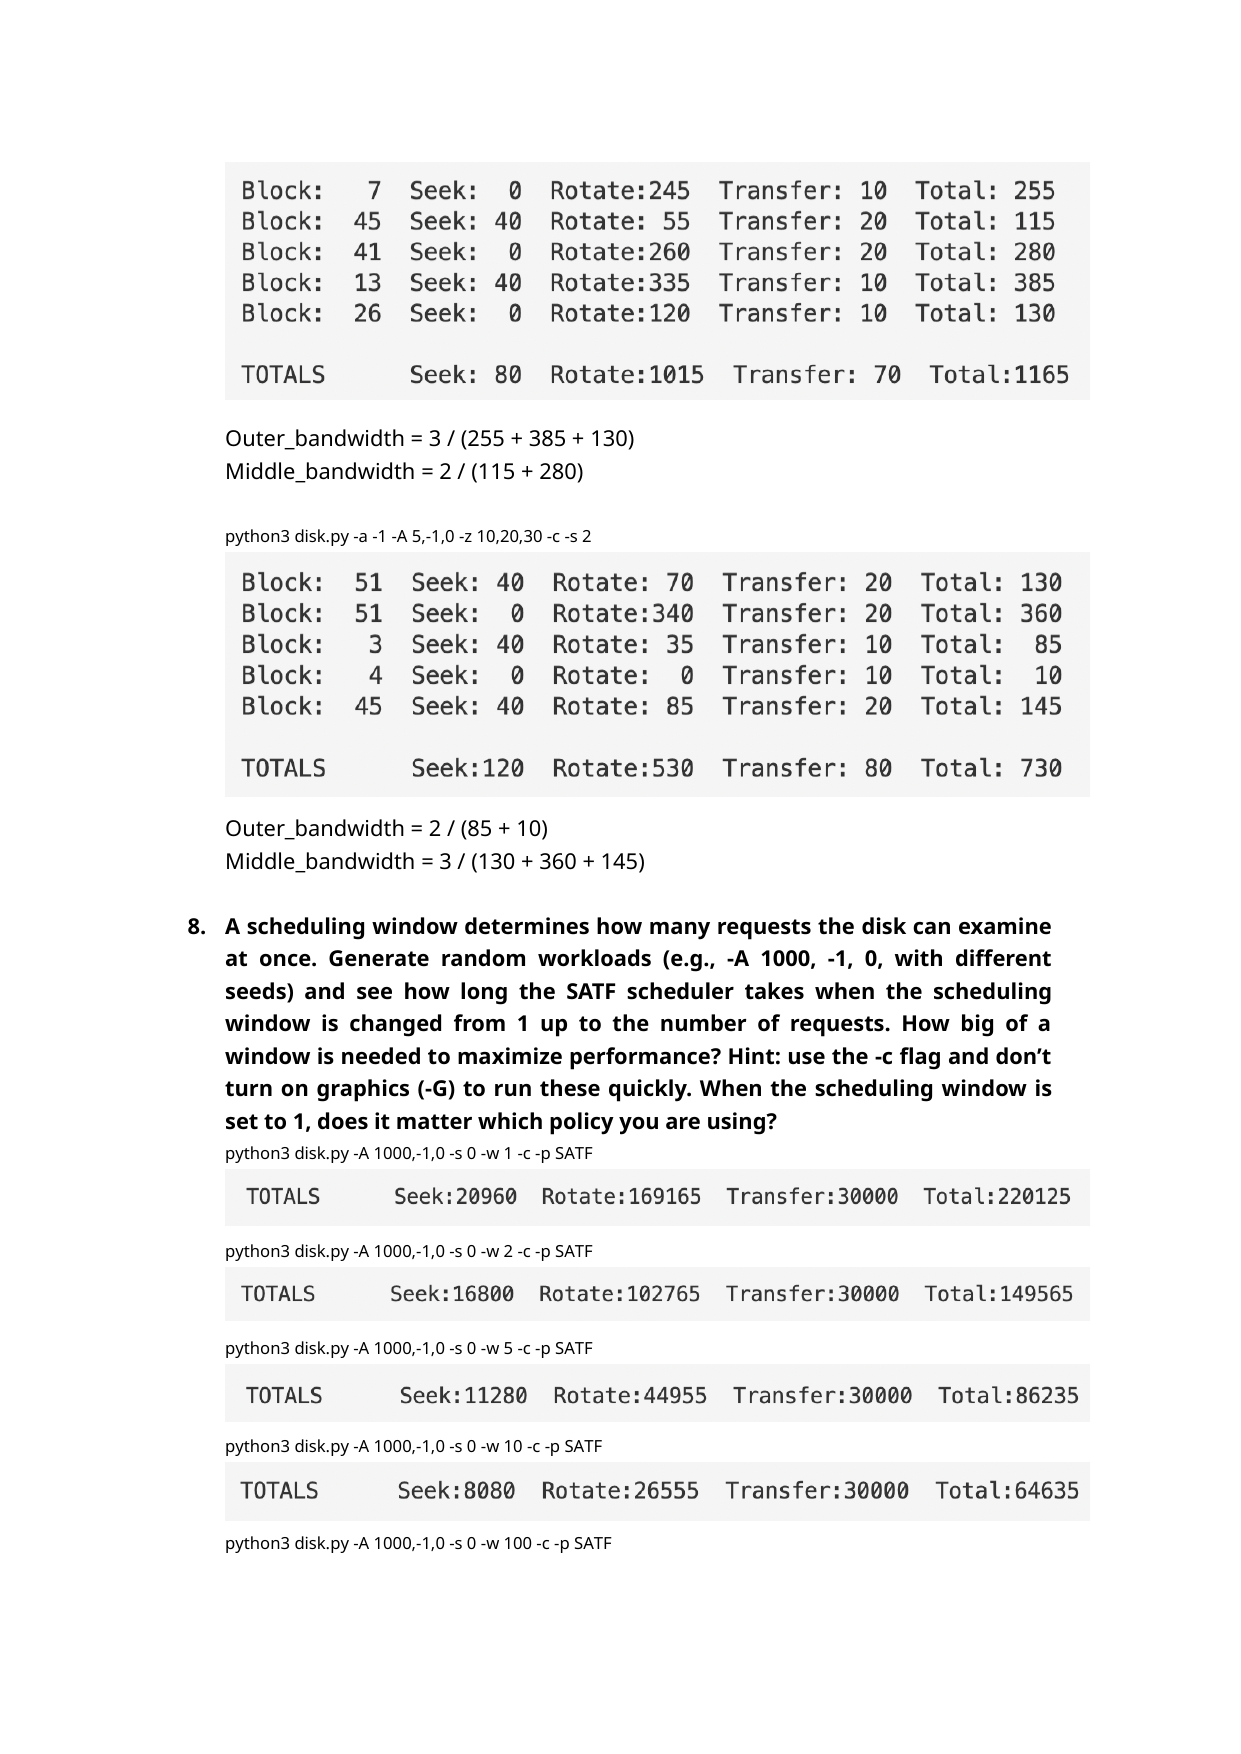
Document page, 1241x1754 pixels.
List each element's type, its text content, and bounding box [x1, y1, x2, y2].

list python3 disk.py -A 1000,-1,0 -s 0 -w 10 -c -p SATF [225, 1429, 1053, 1462]
list python3 disk.py -a -1 -A 5,-1,0 -z 10,20,30 -c -s 2 [225, 519, 1053, 552]
list Middle_bandwidth = 3 / (130 + 360 + 145) [225, 844, 1053, 877]
picture [225, 552, 1091, 797]
picture [225, 1462, 1091, 1521]
list python3 disk.py -A 1000,-1,0 -s 0 -w 100 -c -p SATF [225, 1527, 1053, 1559]
picture [225, 1267, 1091, 1321]
list python3 disk.py -A 1000,-1,0 -s 0 -w 1 -c -p SATF [225, 1137, 1053, 1169]
list Outer_bandwidth = 2 / (85 + 10) [225, 812, 1053, 844]
list A scheduling window determines how many requests the disk can examine at once. Generate random workloads (e.g., -A 1000, -1, 0, with different seeds) and see how long the SATF scheduler takes when the scheduling window is changed from 1 up to the number of requests. How big of a window is needed to maximize performance? Hint: use the -c flag and don’t turn on graphics (-G) to run these quickly. When the scheduling window is set to 1, does it matter which policy you are using? [187, 909, 1053, 1137]
picture [225, 1169, 1091, 1226]
picture [225, 1364, 1091, 1422]
list python3 disk.py -A 1000,-1,0 -s 0 -w 5 -c -p SATF [225, 1332, 1053, 1364]
picture [225, 162, 1091, 400]
list Middle_bandwidth = 2 / (115 + 280) [225, 454, 1053, 487]
list python3 disk.py -A 1000,-1,0 -s 0 -w 2 -c -p SATF [225, 1234, 1053, 1267]
list Outer_bandwidth = 3 / (255 + 385 + 130) [225, 422, 1053, 454]
